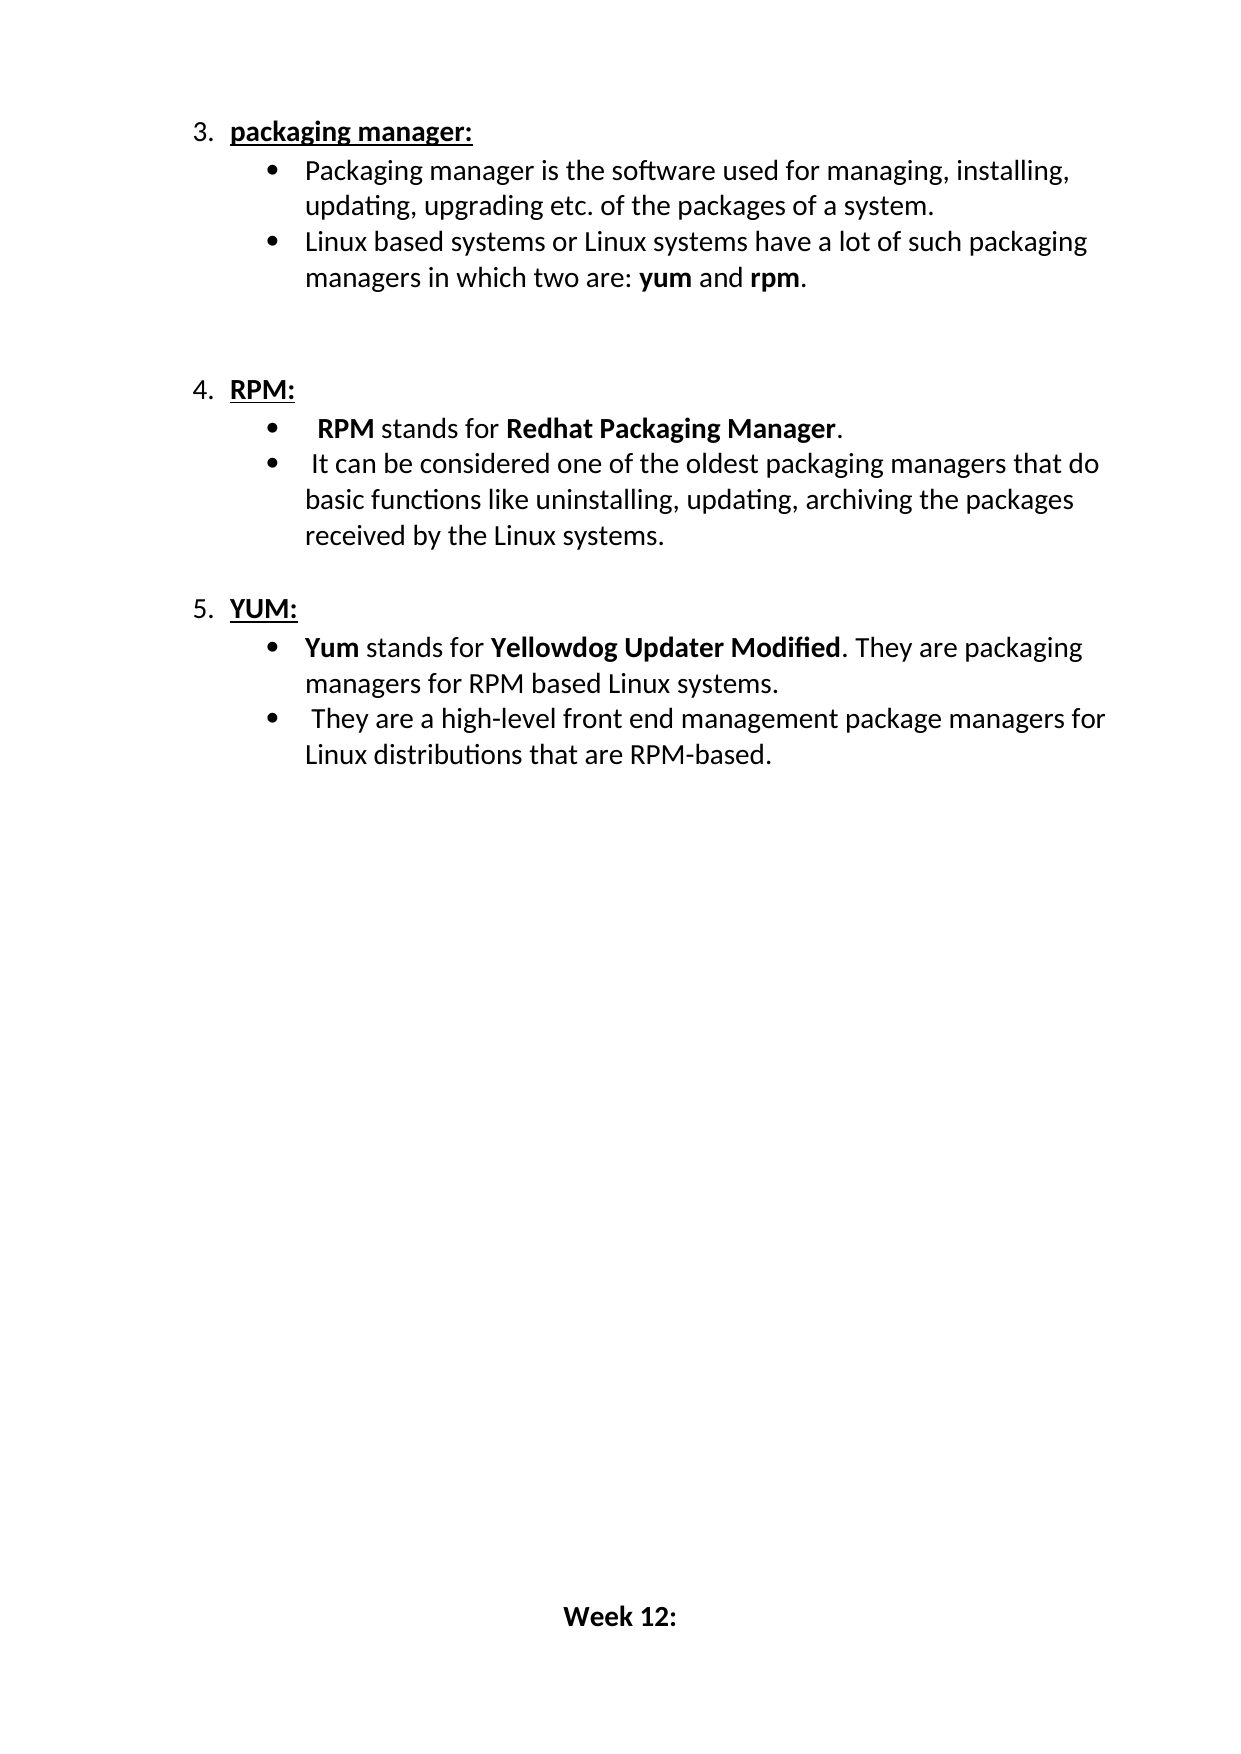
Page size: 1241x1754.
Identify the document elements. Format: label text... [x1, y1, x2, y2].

list Linux based systems or Linux systems have a lot of such packaging managers in which two are: yum and rpm. [267, 223, 1165, 294]
list They are a high-level front end management package managers for Linux distributions that are RPM-based. [267, 700, 1165, 772]
list packaging manager: [192, 113, 1165, 149]
list Packaging manager is the software used for managing, installing, updating, upgrading etc. of the packages of a system. [267, 152, 1165, 223]
list YUM: [192, 591, 1165, 626]
text Week 12: [75, 1598, 1165, 1634]
list It can be considered one of the oldest packaging managers that do basic functions like uninstalling, updating, archiving the packages received by the Linux systems. [267, 445, 1165, 552]
list RPM: [192, 371, 1165, 407]
list Yum stands for Yellowdog Updater Modified. They are packaging managers for RPM based Linux systems. [267, 629, 1165, 700]
list RPM stands for Redhat Packaging Manager. [267, 410, 1165, 445]
